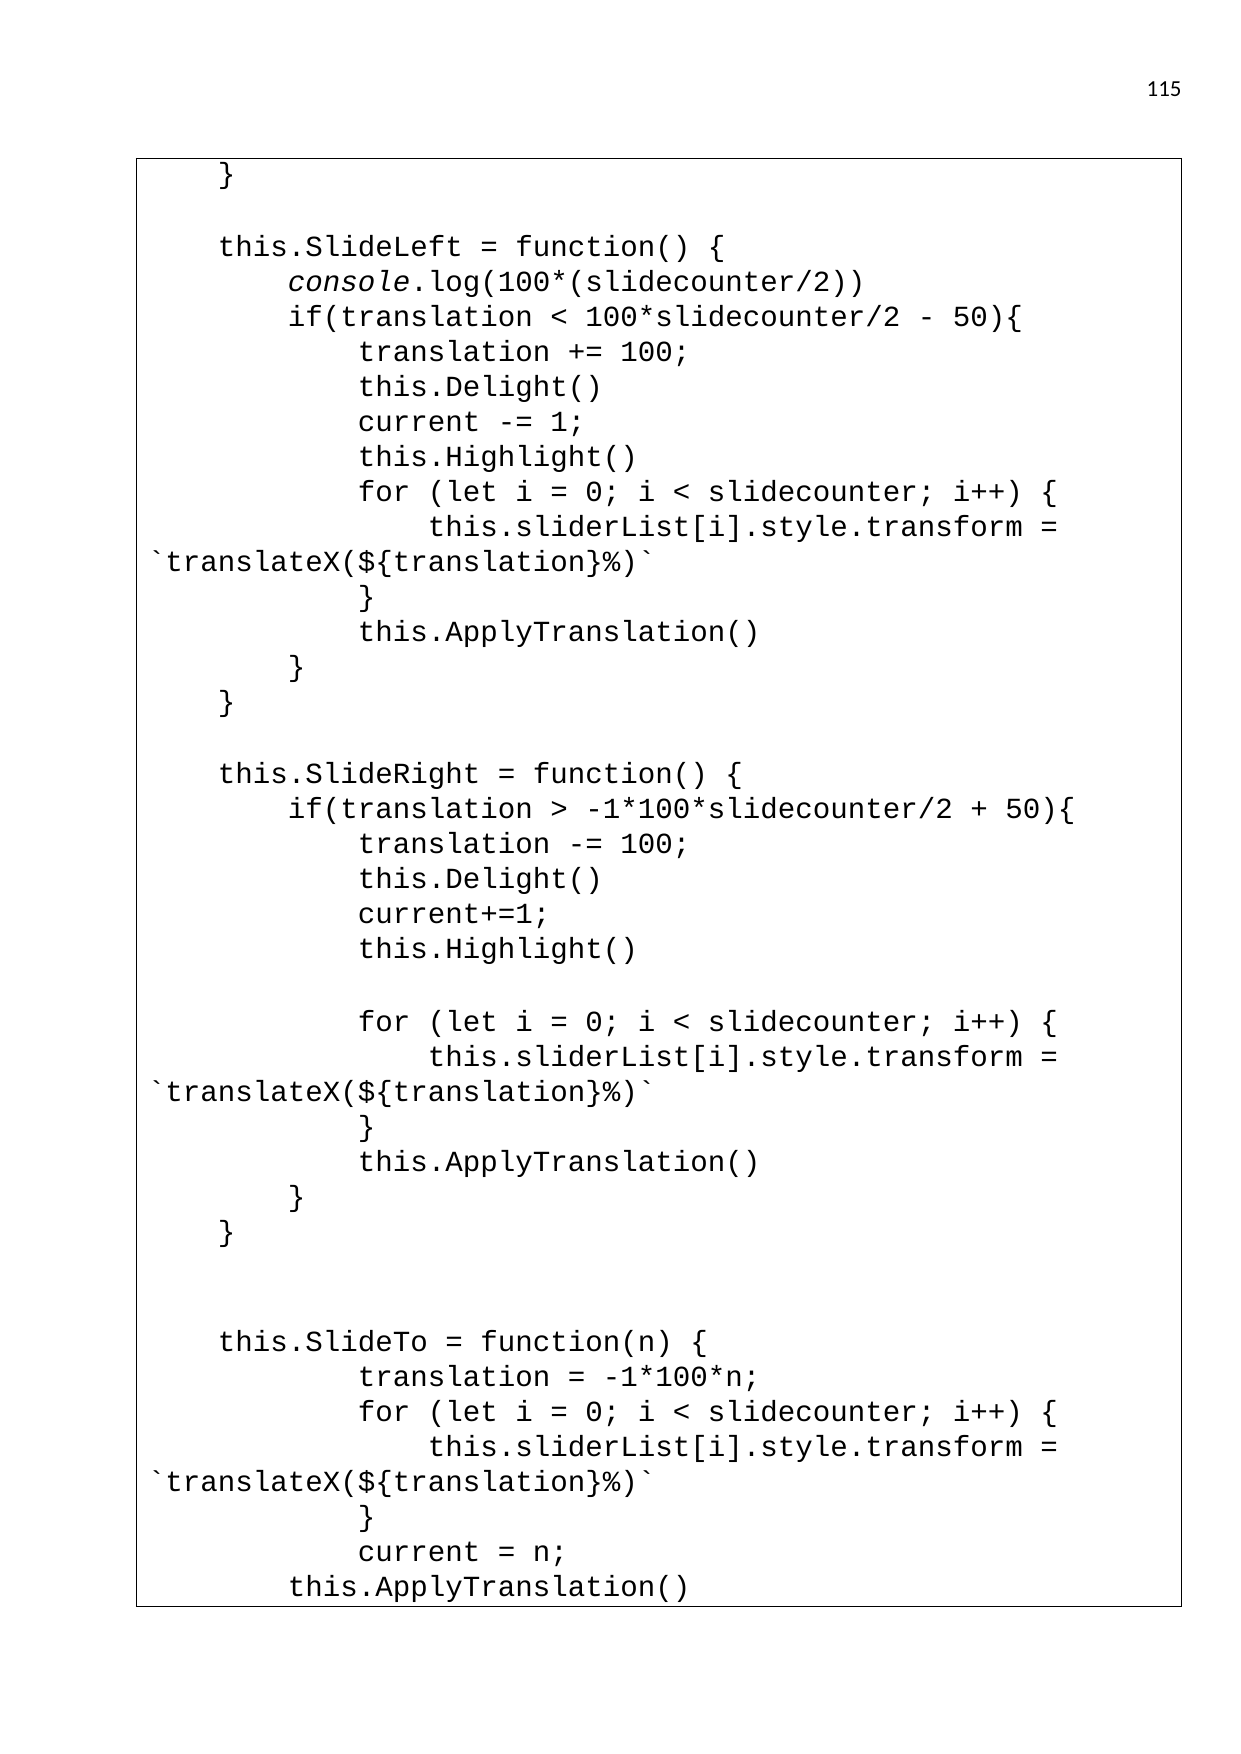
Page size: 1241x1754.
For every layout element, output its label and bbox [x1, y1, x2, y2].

table_header [137, 159, 1181, 1606]
